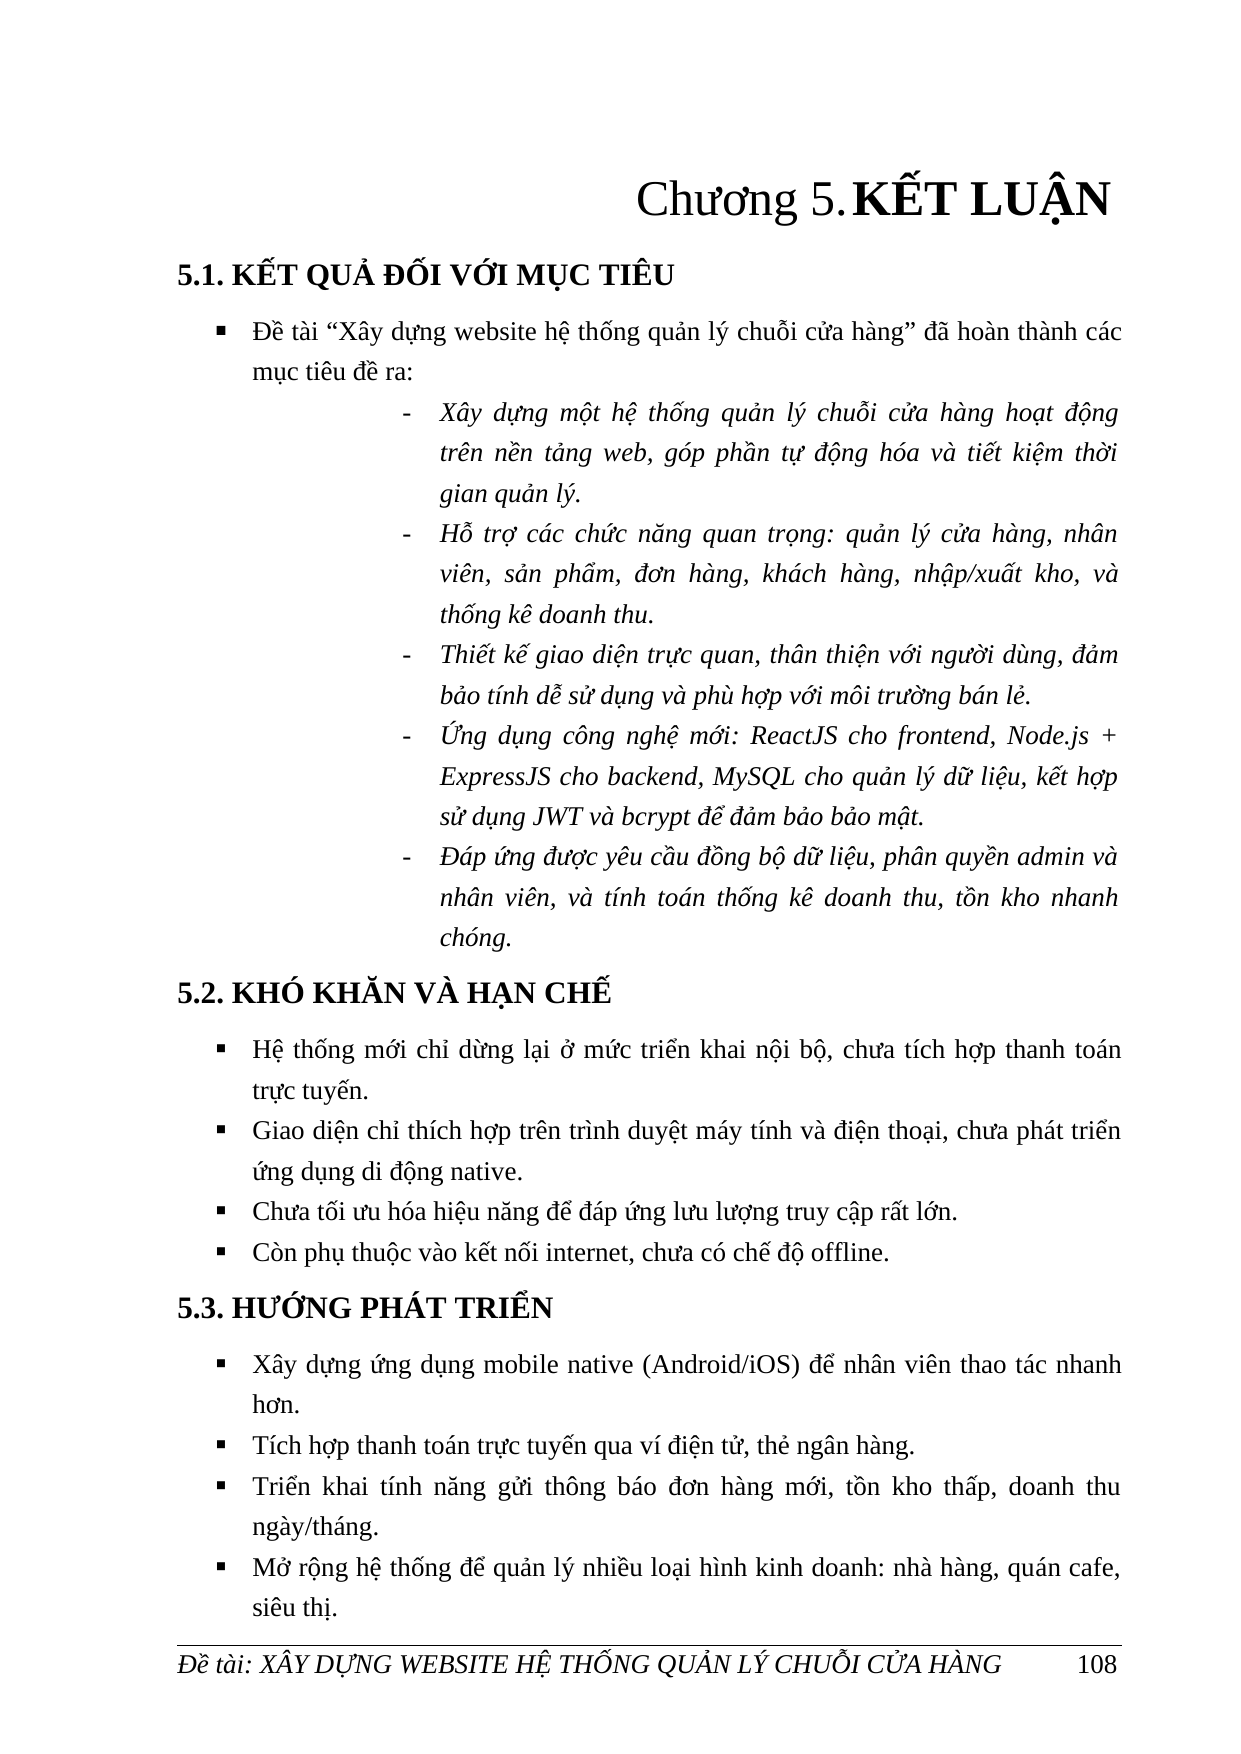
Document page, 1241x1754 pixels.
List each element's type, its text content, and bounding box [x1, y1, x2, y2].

list Ứng dụng công nghệ mới: ReactJS cho frontend, Node.js + ExpressJS cho backend, MySQL cho quản lý dữ liệu, kết hợp sử dụng JWT và bcrypt để đảm bảo bảo mật. [402, 719, 1122, 831]
list Đề tài “Xây dựng website hệ thống quản lý chuỗi cửa hàng” đã hoàn thành các mục tiêu đề ra: [214, 315, 1122, 387]
list Đáp ứng được yêu cầu đồng bộ dữ liệu, phân quyền admin và nhân viên, và tính toán thống kê doanh thu, tồn kho nhanh chóng. [402, 840, 1122, 952]
list Còn phụ thuộc vào kết nối internet, chưa có chế độ offline. [214, 1236, 1122, 1267]
subtitle 5.1. KẾT QUẢ ĐỐI VỚI MỤC TIÊU [177, 256, 1122, 292]
list Thiết kế giao diện trực quan, thân thiện với người dùng, đảm bảo tính dễ sử dụng và phù hợp với môi trường bán lẻ. [402, 638, 1122, 710]
list Chưa tối ưu hóa hiệu năng để đáp ứng lưu lượng truy cập rất lớn. [214, 1195, 1122, 1226]
list Xây dựng ứng dụng mobile native (Android/iOS) để nhân viên thao tác nhanh hơn. [214, 1348, 1122, 1420]
list Triển khai tính năng gửi thông báo đơn hàng mới, tồn kho thấp, doanh thu ngày/tháng. [214, 1470, 1122, 1541]
list Giao diện chỉ thích hợp trên trình duyệt máy tính và điện thoại, chưa phát triển ứng dụng di động native. [214, 1114, 1122, 1186]
subtitle 5.3. HƯỚNG PHÁT TRIỂN [177, 1289, 1122, 1325]
subtitle KẾT LUẬN [636, 168, 1122, 226]
list Tích hợp thanh toán trực tuyến qua ví điện tử, thẻ ngân hàng. [214, 1429, 1122, 1460]
list Xây dựng một hệ thống quản lý chuỗi cửa hàng hoạt động trên nền tảng web, góp phần tự động hóa và tiết kiệm thời gian quản lý. [402, 396, 1122, 508]
list Mở rộng hệ thống để quản lý nhiều loại hình kinh doanh: nhà hàng, quán cafe, siêu thị. [214, 1551, 1122, 1622]
list Hỗ trợ các chức năng quan trọng: quản lý cửa hàng, nhân viên, sản phẩm, đơn hàng, khách hàng, nhập/xuất kho, và thống kê doanh thu. [402, 517, 1122, 629]
subtitle 5.2. KHÓ KHĂN VÀ HẠN CHẾ [177, 974, 1122, 1010]
list Hệ thống mới chỉ dừng lại ở mức triển khai nội bộ, chưa tích hợp thanh toán trực tuyến. [214, 1033, 1122, 1105]
